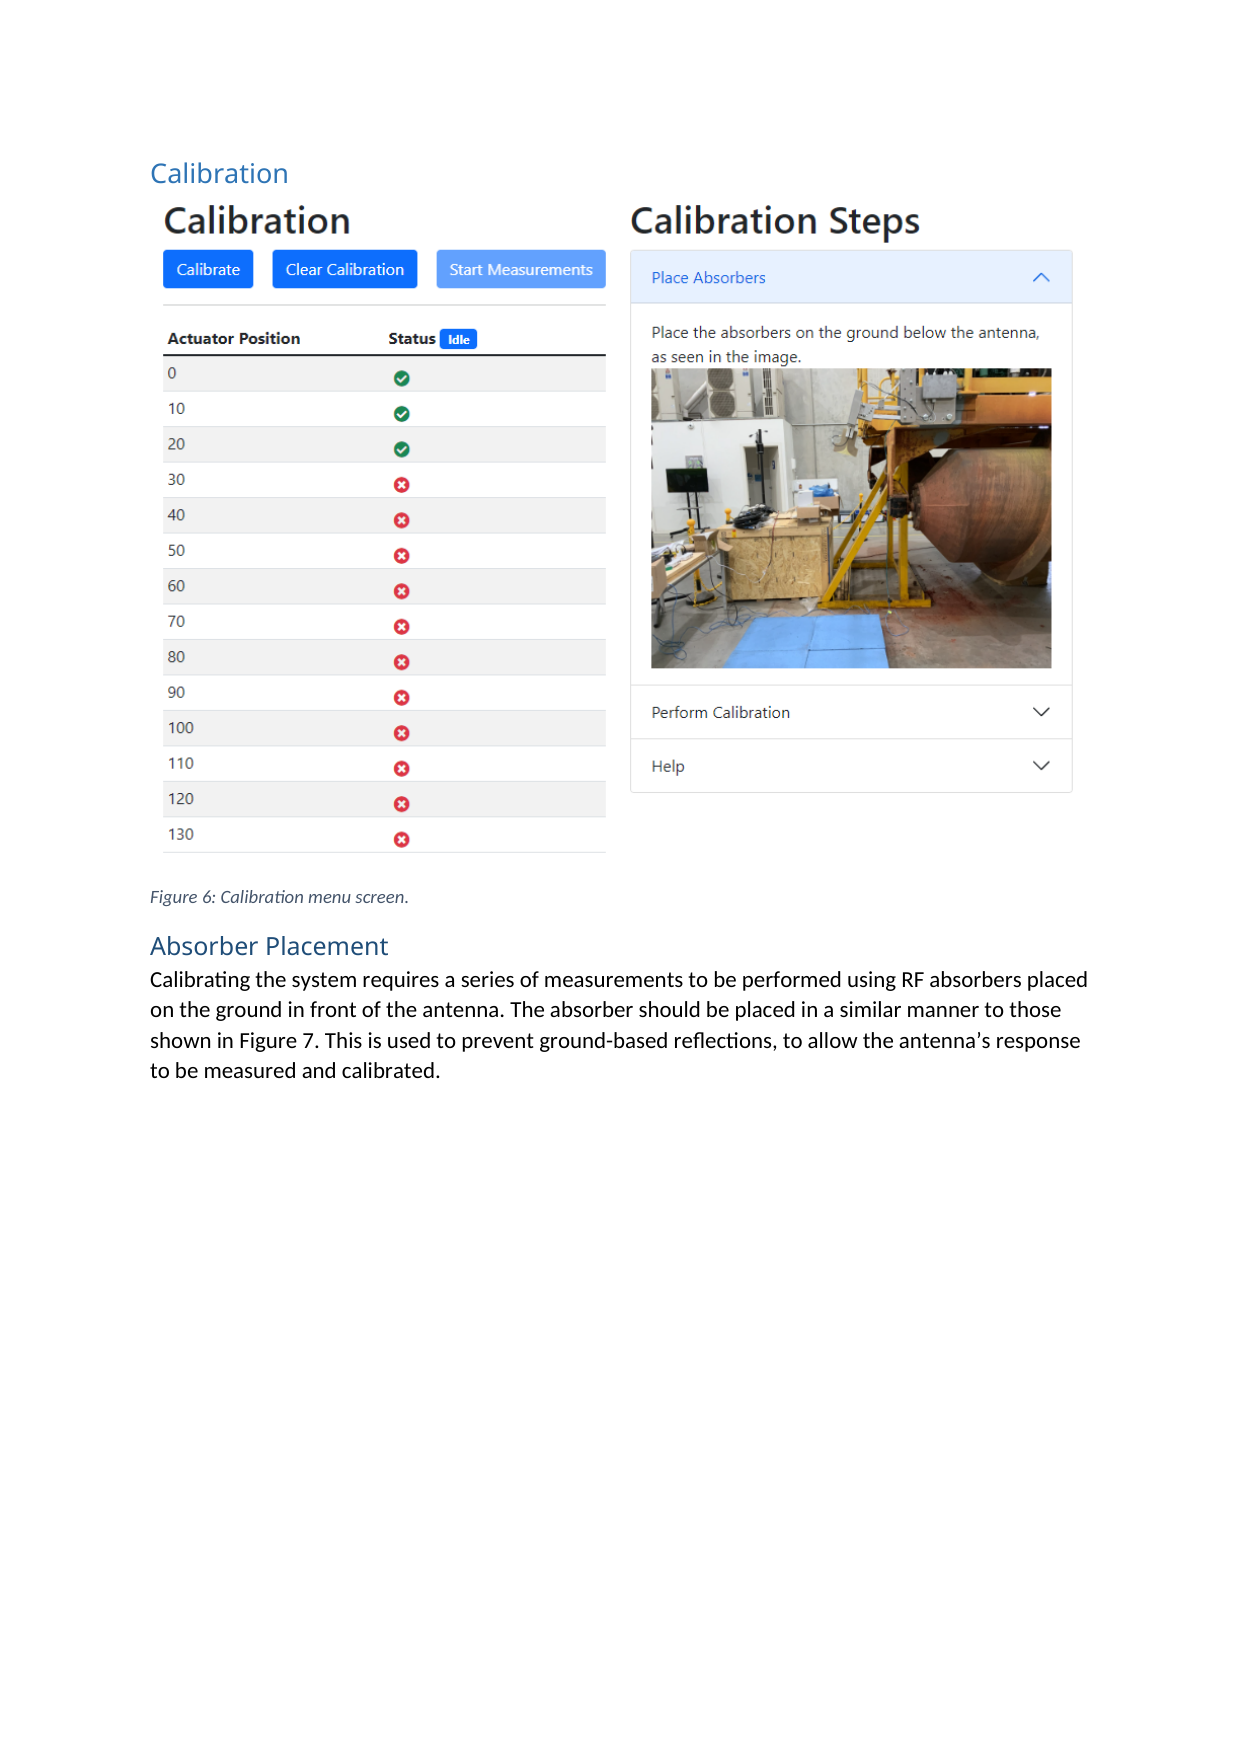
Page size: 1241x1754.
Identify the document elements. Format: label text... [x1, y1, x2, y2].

subtitle Absorber Placement [150, 928, 1090, 963]
text Figure 6: Calibration menu screen. [150, 885, 1090, 908]
subtitle Calibration [150, 154, 1090, 191]
text Calibrating the system requires a series of measurements to be performed using RF absorbers placed on the ground in front of the antenna. The absorber should be placed in a similar manner to those shown in Figure 7. This is used to prevent ground-based reflections, to allow the antenna’s response to be measured and calibrated. [150, 965, 1090, 1084]
